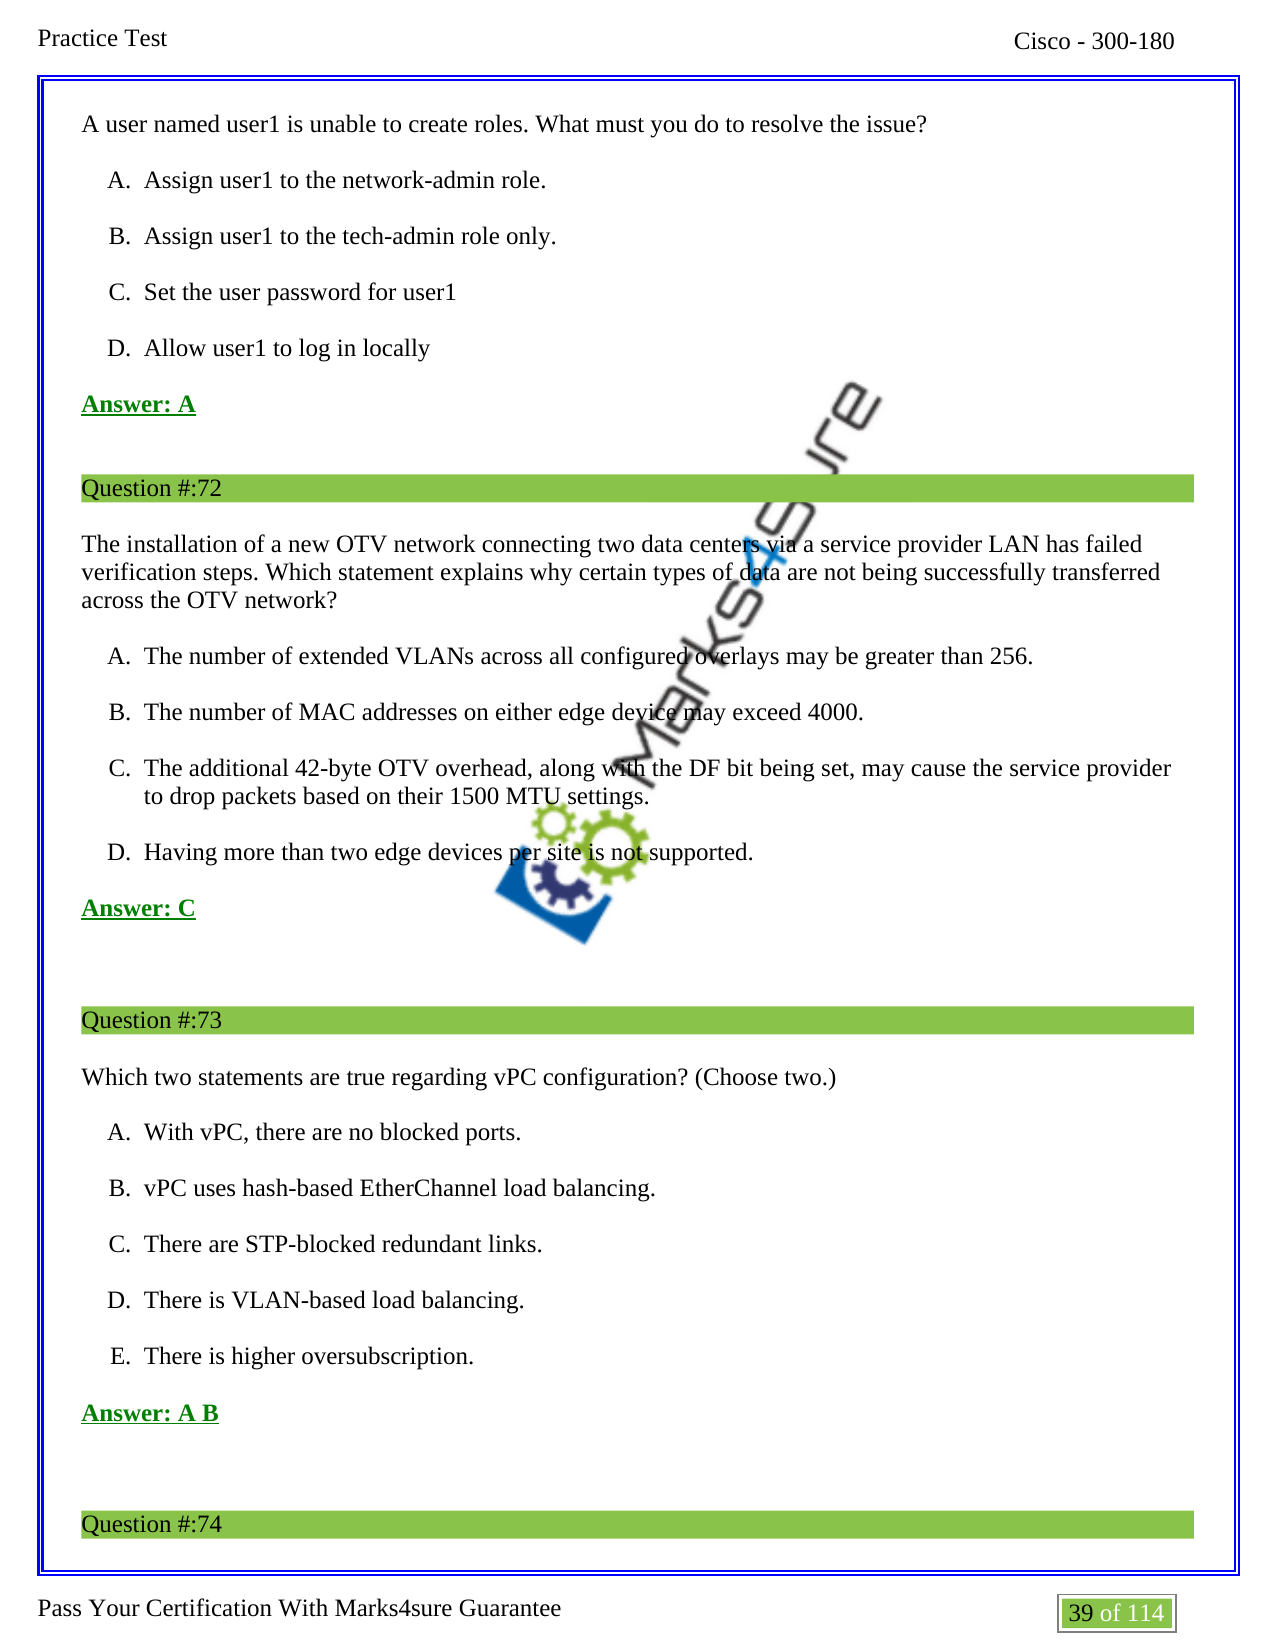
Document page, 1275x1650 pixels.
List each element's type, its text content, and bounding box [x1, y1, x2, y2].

list Set the user password for user1 [108, 277, 1204, 306]
list There is higher oversubscription. [110, 1341, 1204, 1369]
subtitle Answer: A [81, 389, 1204, 418]
list There is VLAN-based load balancing. [107, 1285, 1204, 1314]
list There are STP-blocked redundant links. [108, 1229, 1204, 1258]
list vPC uses hash-based EtherChannel load balancing. [108, 1173, 1204, 1202]
text The installation of a new OTV network connecting two data centers via a service provider LAN has failed verification steps. Which statement explains why certain types of data are not being successfully transferred across the OTV network? [81, 531, 1188, 614]
picture [417, 0, 1224, 75]
text Cisco - 300-180 [1014, 26, 1204, 55]
list Having more than two edge devices per site is not supported. [107, 837, 1204, 865]
text Which two statements are true regarding vPC configuration? (Choose two.) [81, 1062, 1204, 1090]
subtitle Answer: A B [81, 1398, 1204, 1426]
list The number of extended VLANs across all configured overlays may be greater than 256. [107, 641, 1204, 670]
list With vPC, there are no blocked ports. [107, 1117, 1204, 1146]
list Assign user1 to the network-admin role. [107, 165, 1204, 194]
picture [417, 81, 1224, 1026]
list Assign user1 to the tech-admin role only. [108, 221, 1204, 250]
list The number of MAC addresses on either edge device may exceed 4000. [108, 697, 1204, 726]
text A user named user1 is unable to create roles. What must you do to resolve the issue? [81, 109, 1204, 138]
text Practice Test [37, 23, 167, 51]
subtitle Answer: C [81, 893, 1204, 922]
list Allow user1 to log in locally [107, 333, 1204, 361]
list The additional 42-byte OTV overhead, along with the DF bit being set, may cause the service provider to drop packets based on their 1500 MTU settings. [108, 754, 1172, 810]
